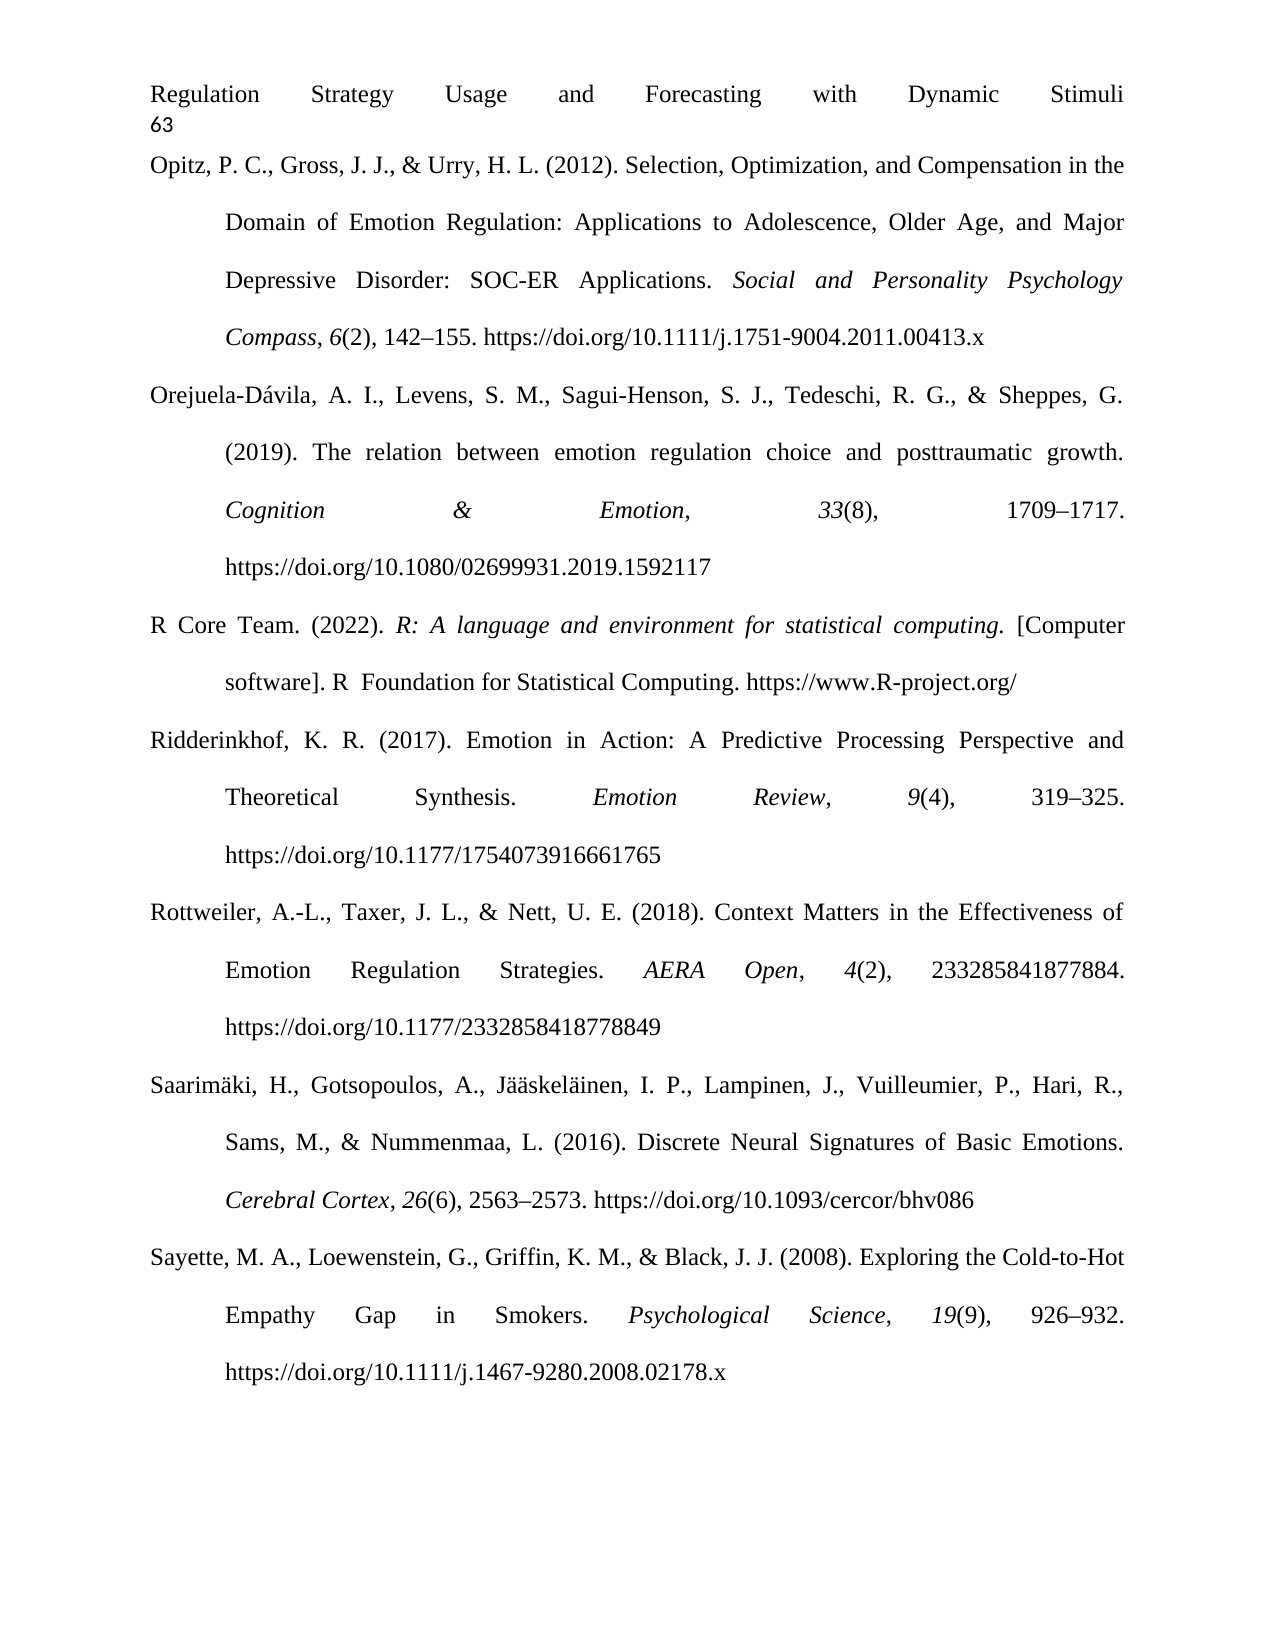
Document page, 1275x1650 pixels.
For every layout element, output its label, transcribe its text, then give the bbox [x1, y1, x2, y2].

text Orejuela-Dávila, A. I., Levens, S. M., Sagui-Henson, S. J., Tedeschi, R. G., & Sheppes, G. (2019). The relation between emotion regulation choice and posttraumatic growth. Cognition & Emotion, 33(8), 1709–1717. https://doi.org/10.1080/02699931.2019.1592117 [150, 380, 1125, 581]
text R Core Team. (2022). R: A language and environment for statistical computing. [Computer software]. R Foundation for Statistical Computing. https://www.R-project.org/ [150, 610, 1125, 696]
text Saarimäki, H., Gotsopoulos, A., Jääskeläinen, I. P., Lampinen, J., Vuilleumier, P., Hari, R., Sams, M., & Nummenmaa, L. (2016). Discrete Neural Signatures of Basic Emotions. Cerebral Cortex, 26(6), 2563–2573. https://doi.org/10.1093/cercor/bhv086 [150, 1070, 1125, 1214]
text Sayette, M. A., Loewenstein, G., Griffin, K. M., & Black, J. J. (2008). Exploring the Cold-to-Hot Empathy Gap in Smokers. Psychological Science, 19(9), 926–932. https://doi.org/10.1111/j.1467-9280.2008.02178.x [150, 1242, 1125, 1386]
text Opitz, P. C., Gross, J. J., & Urry, H. L. (2012). Selection, Optimization, and Compensation in the Domain of Emotion Regulation: Applications to Adolescence, Older Age, and Major Depressive Disorder: SOC-ER Applications. Social and Personality Psychology Compass, 6(2), 142–155. https://doi.org/10.1111/j.1751-9004.2011.00413.x [150, 150, 1125, 351]
text Ridderinkhof, K. R. (2017). Emotion in Action: A Predictive Processing Perspective and Theoretical Synthesis. Emotion Review, 9(4), 319–325. https://doi.org/10.1177/1754073916661765 [150, 725, 1125, 869]
text Rottweiler, A.-L., Taxer, J. L., & Nett, U. E. (2018). Context Matters in the Effectiveness of Emotion Regulation Strategies. AERA Open, 4(2), 233285841877884. https://doi.org/10.1177/2332858418778849 [150, 897, 1125, 1041]
